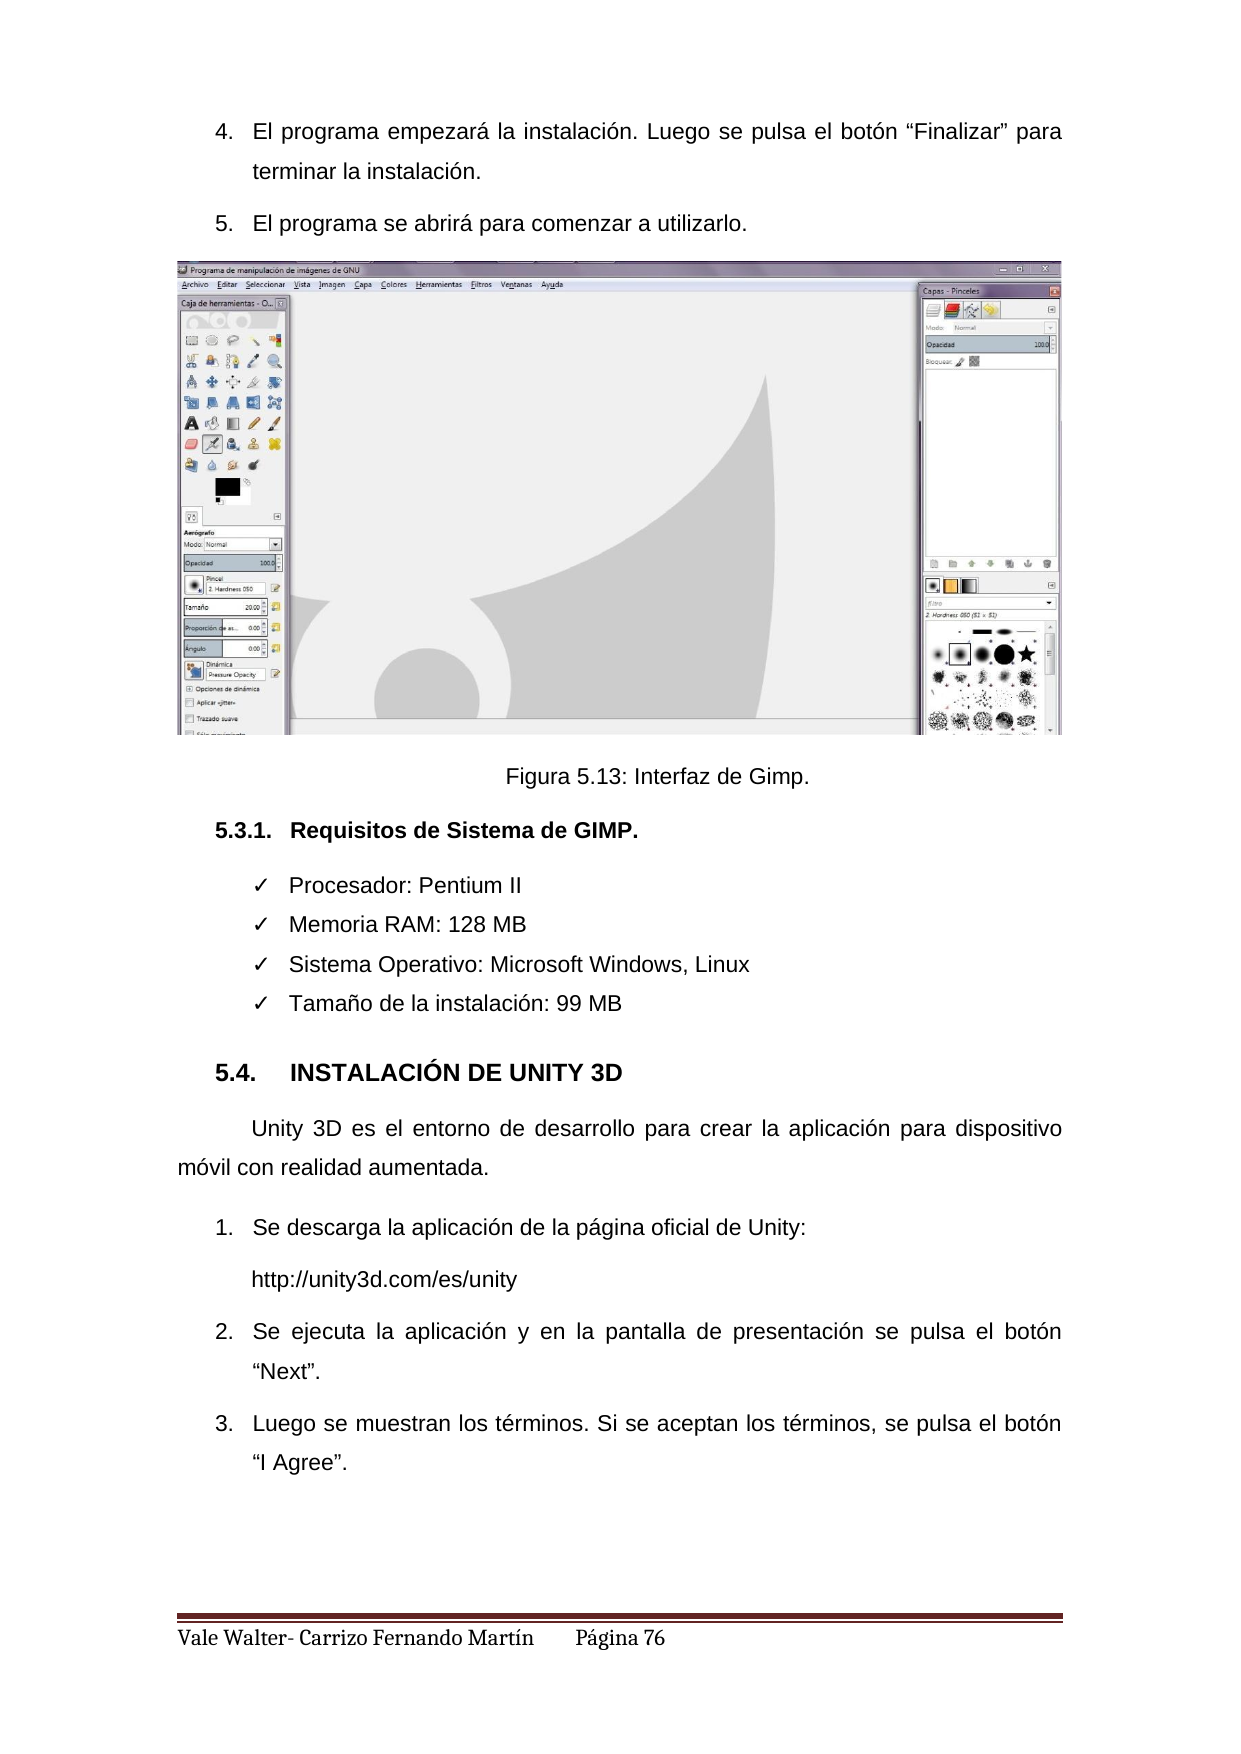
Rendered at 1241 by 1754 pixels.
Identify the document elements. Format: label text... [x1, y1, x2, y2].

list El programa se abrirá para comenzar a utilizarlo. [215, 209, 1063, 236]
text Unity 3D es el entorno de desarrollo para crear la aplicación para dispositivo móvil con realidad aumentada. [177, 1114, 1063, 1180]
text http://unity3d.com/es/unity [251, 1266, 1063, 1293]
list Luego se muestran los términos. Si se aceptan los términos, se pulsa el botón “I Agree”. [215, 1410, 1063, 1476]
text Figura 5.13: Interfaz de Gimp. [252, 763, 1063, 789]
list Requisitos de Sistema de GIMP. [215, 817, 1063, 844]
list Se descarga la aplicación de la página oficial de Unity: [215, 1214, 1063, 1241]
picture [177, 261, 1062, 735]
list Procesador: Pentium II [252, 872, 1063, 898]
list INSTALACIÓN DE UNITY 3D [215, 1058, 1063, 1086]
list El programa empezará la instalación. Luego se pulsa el botón “Finalizar” para terminar la instalación. [215, 118, 1063, 184]
list Se ejecuta la aplicación y en la pantalla de presentación se pulsa el botón “Next”. [215, 1318, 1063, 1384]
list Memoria RAM: 128 MB [252, 911, 1063, 938]
list Tamaño de la instalación: 99 MB [252, 990, 1063, 1017]
list Sistema Operativo: Microsoft Windows, Linux [252, 951, 1063, 977]
